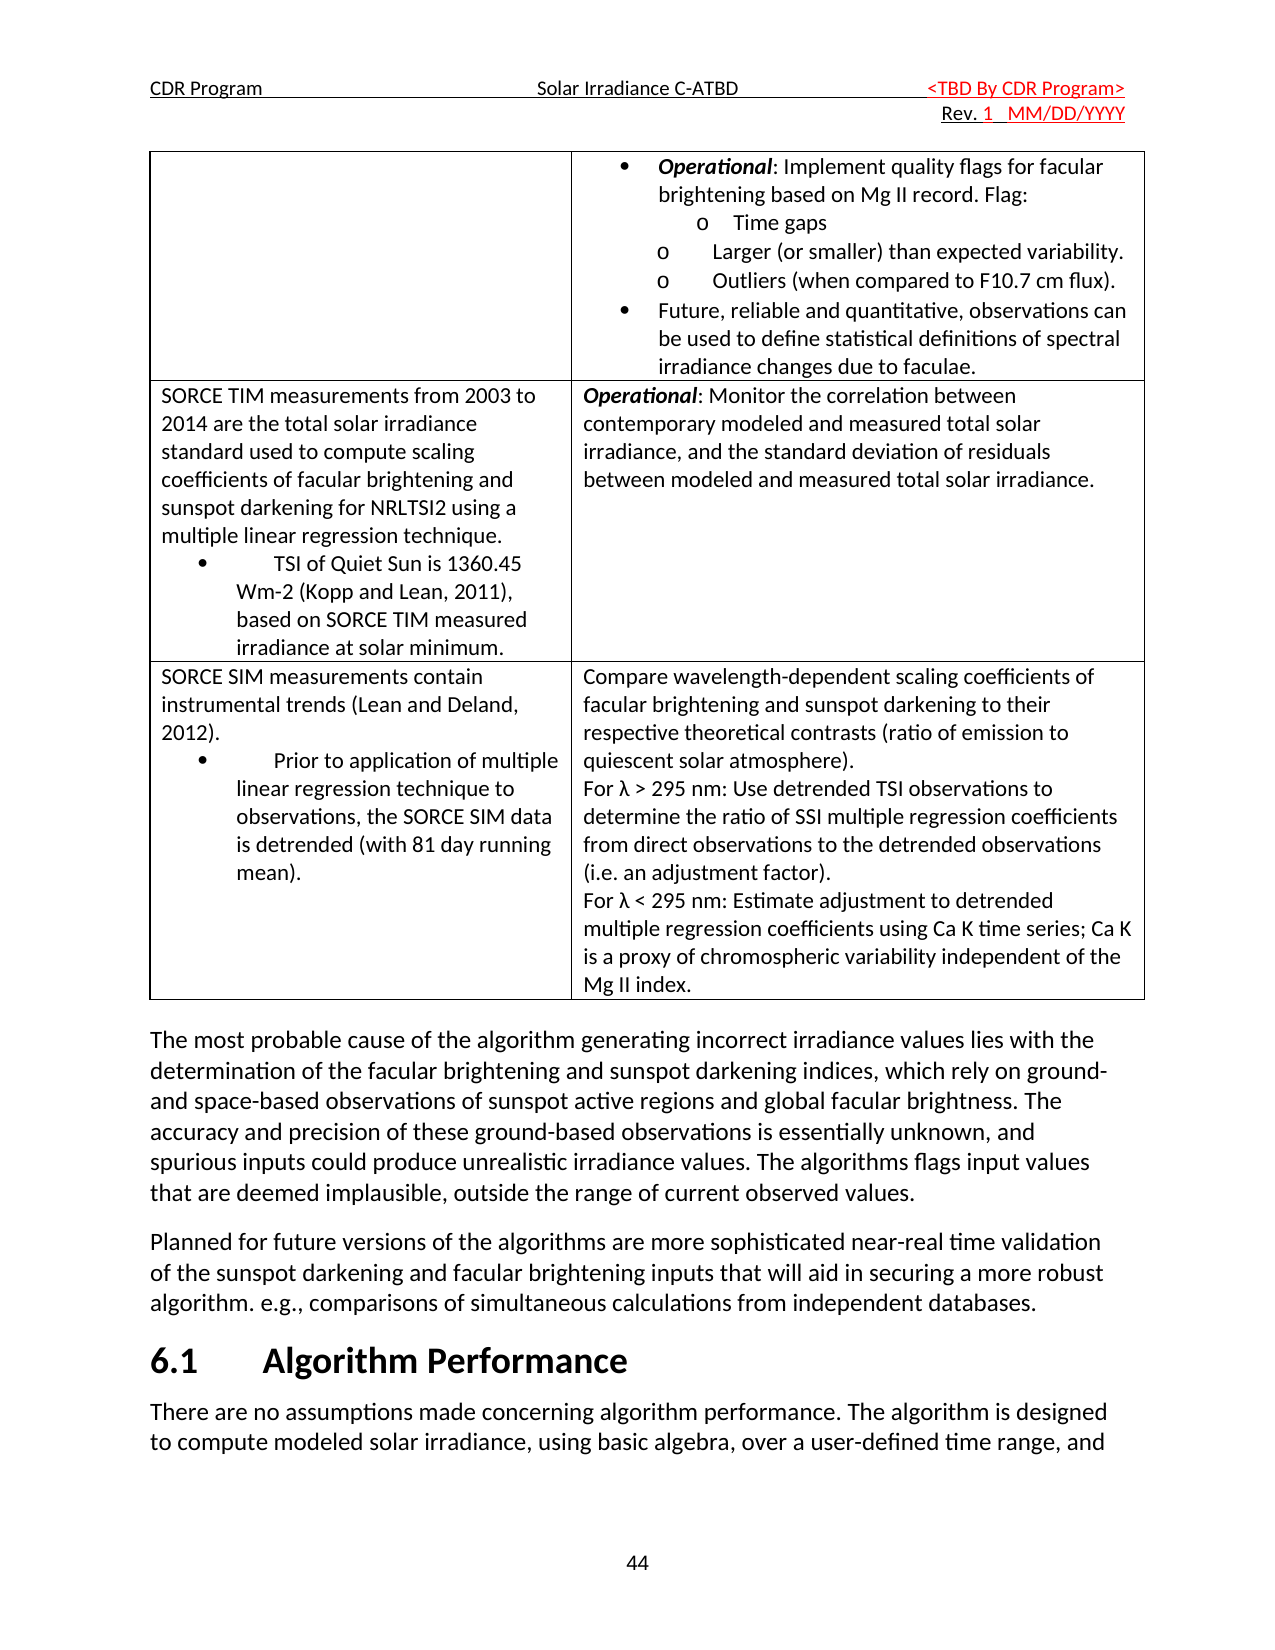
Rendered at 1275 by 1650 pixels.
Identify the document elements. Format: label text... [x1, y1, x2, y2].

table_cell SORCE TIM measurements from 2003 to 2014 are the total solar irradiance standard used to compute scaling coefficients of facular brightening and sunspot darkening for NRLTSI2 using a multiple linear regression technique. TSI of Quiet Sun is 1360.45 Wm-2 (Kopp and Lean, 2011), based on SORCE TIM measured irradiance at solar minimum. [151, 381, 571, 661]
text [150, 1396, 1125, 1457]
subtitle Algorithm Performance [150, 1337, 1125, 1382]
table_cell Operational: Monitor the correlation between contemporary modeled and measured total solar irradiance, and the standard deviation of residuals between modeled and measured total solar irradiance. [572, 381, 1144, 661]
table_cell SORCE SIM measurements contain instrumental trends (Lean and Deland, 2012). Prior to application of multiple linear regression technique to observations, the SORCE SIM data is detrended (with 81 day running mean). [151, 662, 571, 998]
text The most probable cause of the algorithm generating incorrect irradiance values lies with the determination of the facular brightening and sunspot darkening indices, which rely on ground- and space-based observations of sunspot active regions and global facular brightness. The accuracy and precision of these ground-based observations is essentially unknown, and spurious inputs could produce unrealistic irradiance values. The algorithms flags input values that are deemed implausible, outside the range of current observed values. [150, 1024, 1125, 1208]
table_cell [151, 152, 571, 380]
table_cell Compare wavelength-dependent scaling coefficients of facular brightening and sunspot darkening to their respective theoretical contrasts (ratio of emission to quiescent solar atmosphere). For λ > 295 nm: Use detrended TSI observations to determine the ratio of SSI multiple regression coefficients from direct observations to the detrended observations (i.e. an adjustment factor). For λ < 295 nm: Estimate adjustment to detrended multiple regression coefficients using Ca K time series; Ca K is a proxy of chromospheric variability independent of the Mg II index. [572, 662, 1144, 998]
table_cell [572, 152, 1144, 380]
text Planned for future versions of the algorithms are more sophisticated near-real time validation of the sunspot darkening and facular brightening inputs that will aid in securing a more robust algorithm. e.g., comparisons of simultaneous calculations from independent databases. [150, 1226, 1125, 1318]
